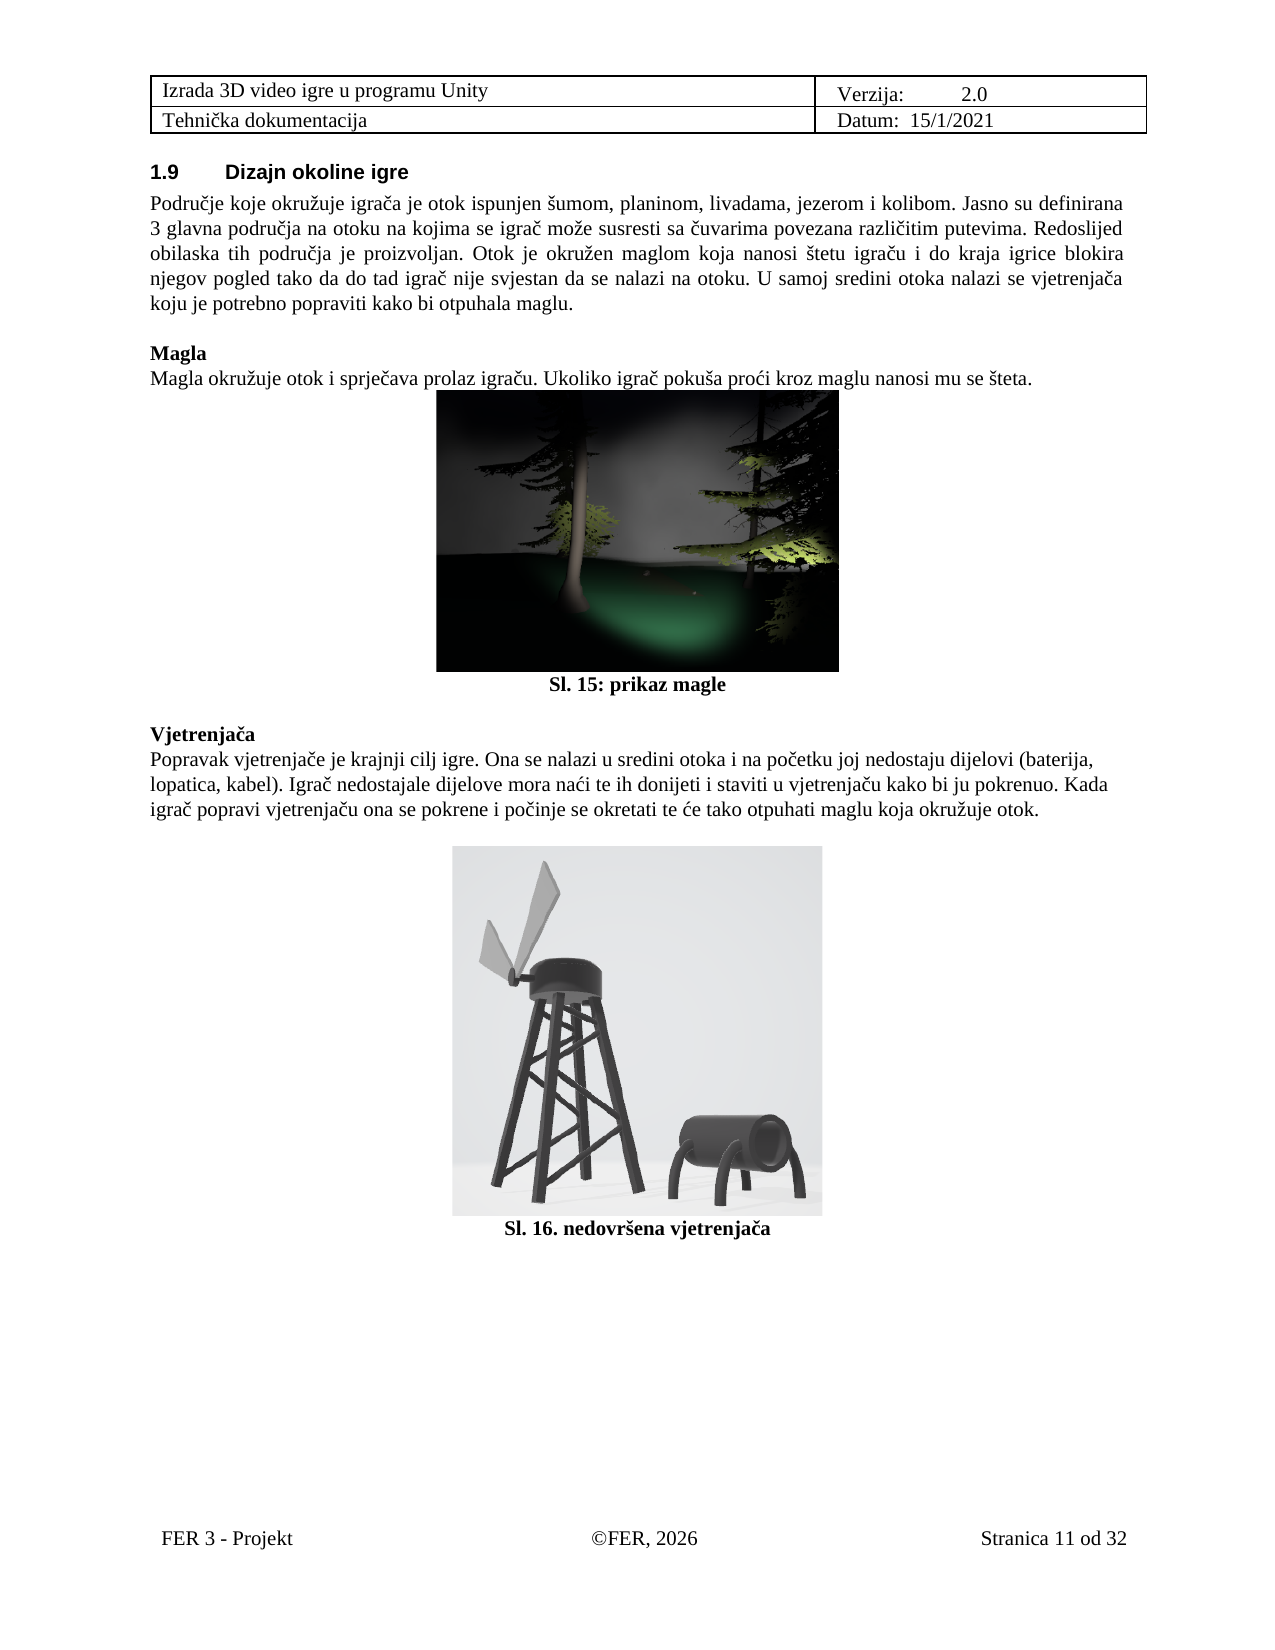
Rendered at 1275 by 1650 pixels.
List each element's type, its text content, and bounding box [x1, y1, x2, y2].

text Sl. 15: prikaz magle [150, 671, 1125, 696]
text Vjetrenjača [150, 721, 1125, 746]
text Područje koje okružuje igrača je otok ispunjen šumom, planinom, livadama, jezerom i kolibom. Jasno su definirana 3 glavna područja na otoku na kojima se igrač može susresti sa čuvarima povezana različitim putevima. Redoslijed obilaska tih područja je proizvoljan. Otok je okružen maglom koja nanosi štetu igraču i do kraja igrice blokira njegov pogled tako da do tad igrač nije svjestan da se nalazi na otoku. U samoj sredini otoka nalazi se vjetrenjača koju je potrebno popraviti kako bi otpuhala maglu. [150, 190, 1125, 315]
text Magla okružuje otok i sprječava prolaz igraču. Ukoliko igrač pokuša proći kroz maglu nanosi mu se šteta. [150, 365, 1125, 390]
text Popravak vjetrenjače je krajnji cilj igre. Ona se nalazi u sredini otoka i na početku joj nedostaju dijelovi (baterija, lopatica, kabel). Igrač nedostajale dijelove mora naći te ih donijeti i staviti u vjetrenjaču kako bi ju pokrenuo. Kada igrač popravi vjetrenjaču ona se pokrene i počinje se okretati te će tako otpuhati maglu koja okružuje otok. [150, 746, 1125, 821]
picture [436, 390, 839, 672]
subtitle Dizajn okoline igre [150, 159, 1125, 184]
picture [452, 846, 823, 1216]
text Magla [150, 340, 1125, 365]
text Sl. 16. nedovršena vjetrenjača [150, 1215, 1125, 1240]
